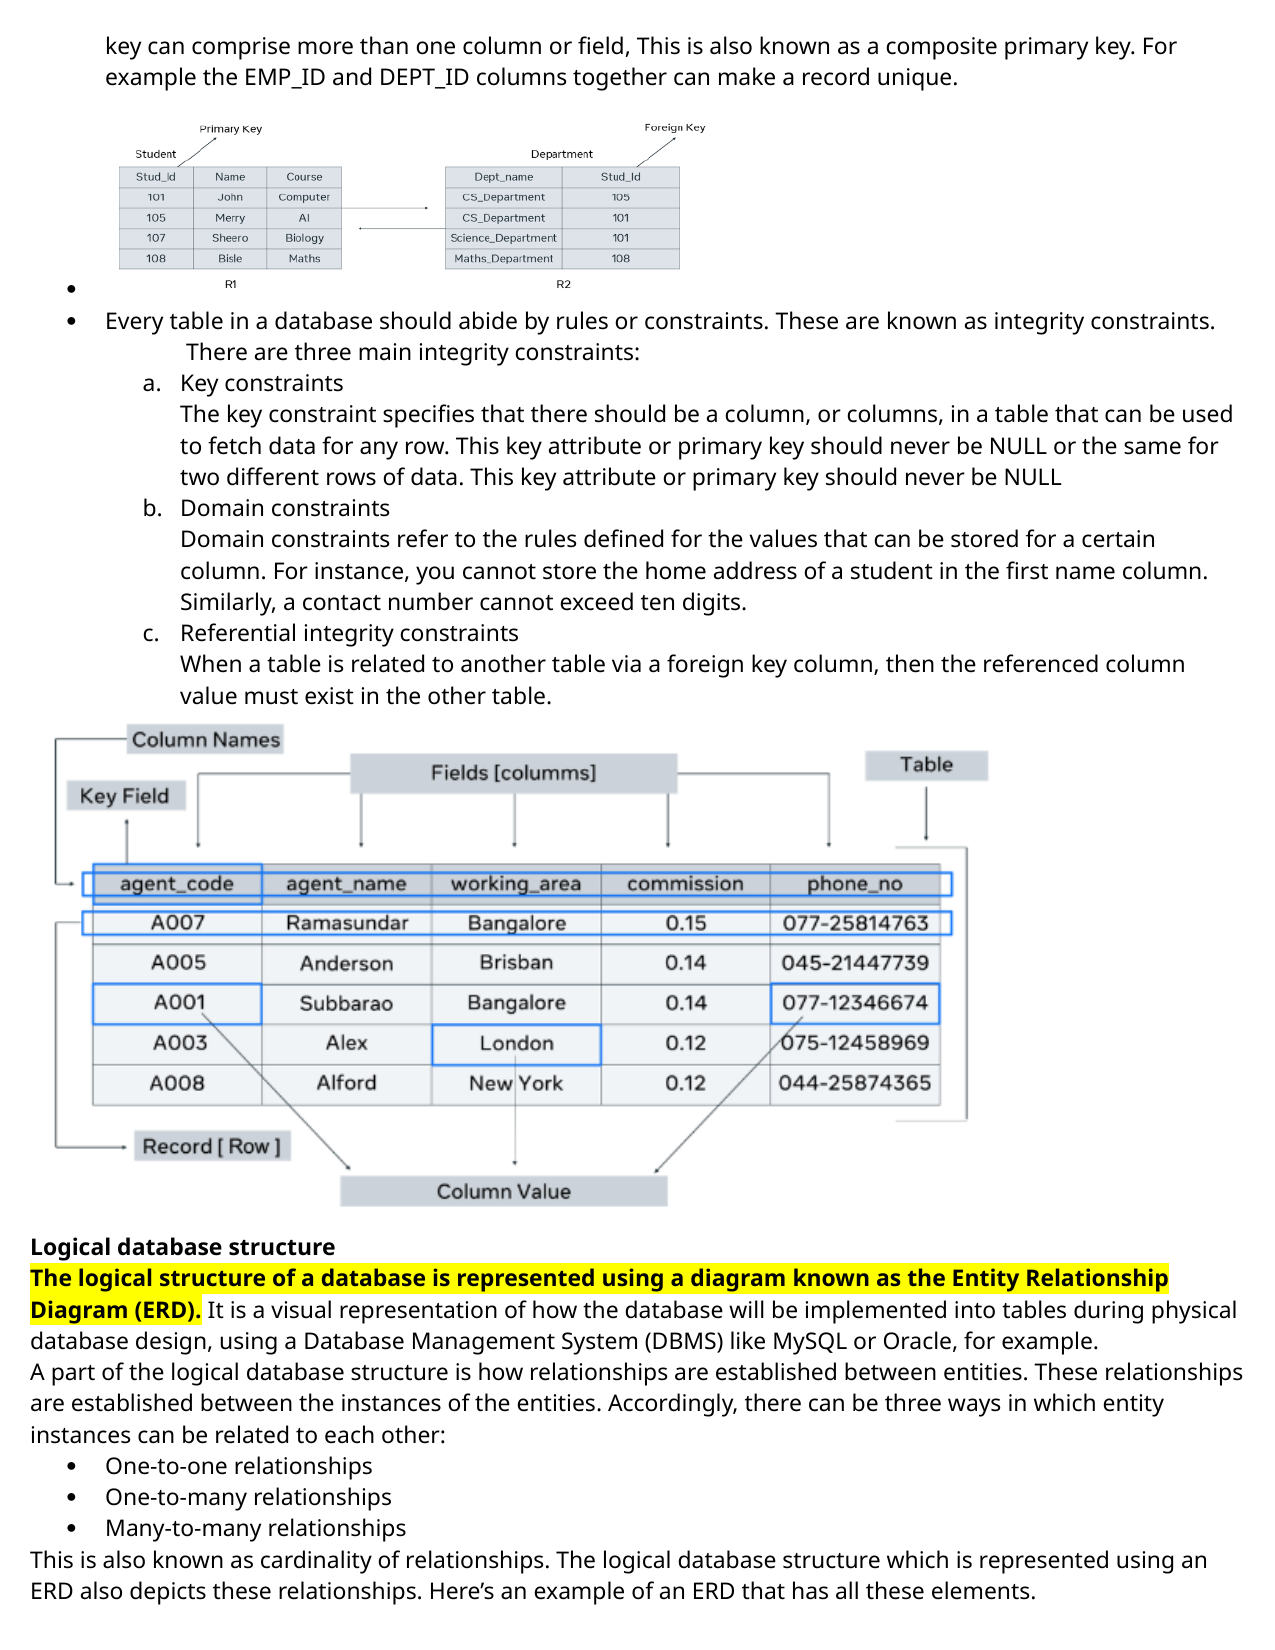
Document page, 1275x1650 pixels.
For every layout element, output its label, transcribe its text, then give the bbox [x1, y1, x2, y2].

list Referential integrity constraints [142, 617, 1245, 648]
list Every table in a database should abide by rules or constraints. These are known as integrity constraints. There are three main integrity constraints: [67, 304, 1245, 367]
list When a table is related to another table via a foreign key column, then the referenced column value must exist in the other table. [180, 648, 1245, 711]
text Logical database structure [30, 1231, 1245, 1262]
list One-to-one relationships [67, 1450, 1245, 1481]
text The logical structure of a database is represented using a diagram known as the Entity Relationship Diagram (ERD). It is a visual representation of how the database will be implemented into tables during physical database design, using a Database Management System (DBMS) like MySQL or Oracle, for example. [30, 1262, 1245, 1356]
picture [105, 92, 713, 298]
list The key constraint specifies that there should be a column, or columns, in a table that can be used to fetch data for any row. This key attribute or primary key should never be NULL or the same for two different rows of data. This key attribute or primary key should never be NULL [180, 398, 1245, 492]
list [67, 30, 1245, 92]
text A part of the logical database structure is how relationships are established between entities. These relationships are established between the instances of the entities. Accordingly, there can be three ways in which entity instances can be related to each other: [30, 1356, 1245, 1450]
text This is also known as cardinality of relationships. The logical database structure which is represented using an ERD also depicts these relationships. Here’s an example of an ERD that has all these elements. [30, 1544, 1245, 1606]
list Many-to-many relationships [67, 1512, 1245, 1544]
picture [30, 710, 1012, 1232]
list Key constraints [142, 367, 1245, 398]
list Domain constraints [142, 492, 1245, 523]
list One-to-many relationships [67, 1481, 1245, 1512]
list Domain constraints refer to the rules defined for the values that can be stored for a certain column. For instance, you cannot store the home address of a student in the first name column. Similarly, a contact number cannot exceed ten digits. [180, 523, 1245, 617]
